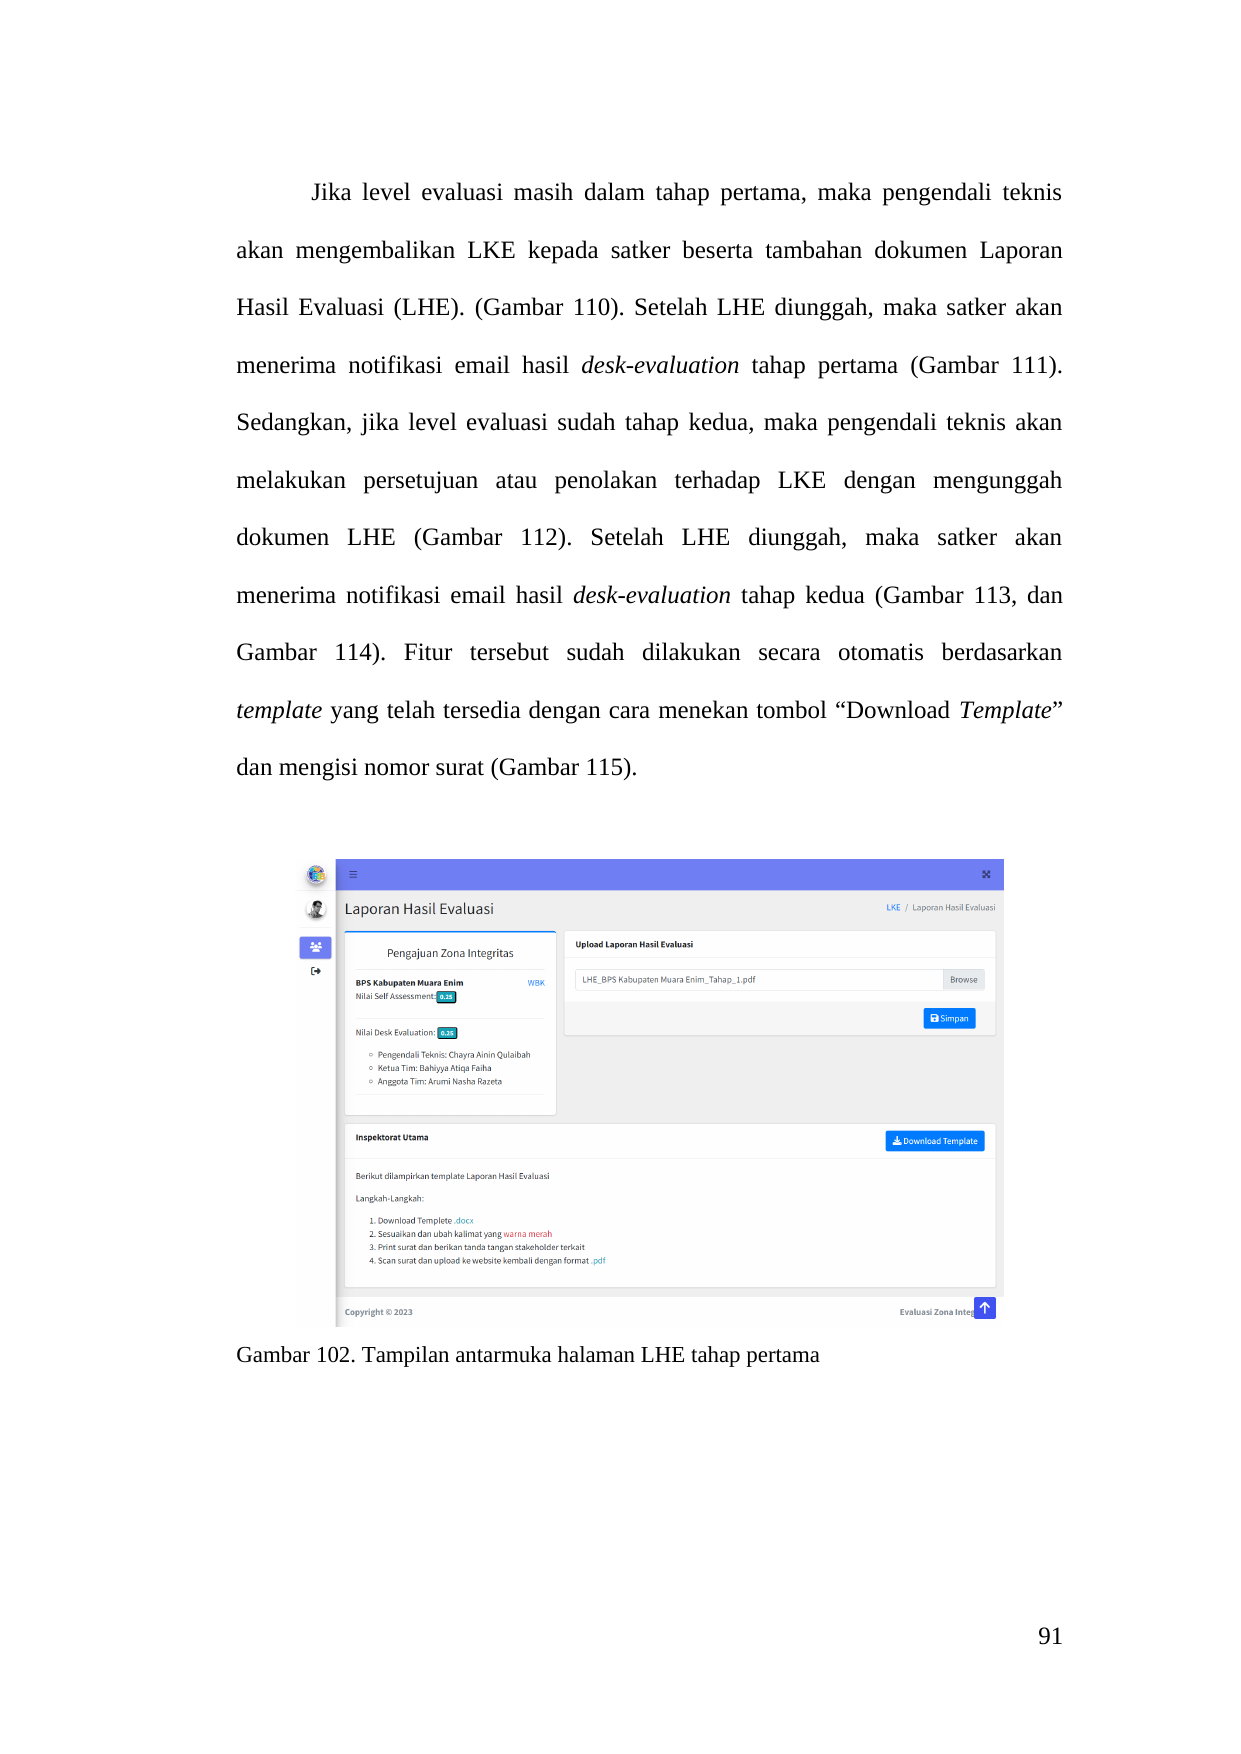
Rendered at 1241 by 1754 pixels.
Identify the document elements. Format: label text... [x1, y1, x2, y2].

text Jika level evaluasi masih dalam tahap pertama, maka pengendali teknis akan mengembalikan LKE kepada satker beserta tambahan dokumen Laporan Hasil Evaluasi (LHE). (Gambar 110). Setelah LHE diunggah, maka satker akan menerima notifikasi email hasil desk-evaluation tahap pertama (Gambar 111). Sedangkan, jika level evaluasi sudah tahap kedua, maka pengendali teknis akan melakukan persetujuan atau penolakan terhadap LKE dengan mengunggah dokumen LHE (Gambar 112). Setelah LHE diunggah, maka satker akan menerima notifikasi email hasil desk-evaluation tahap kedua (Gambar 113, dan Gambar 114). Fitur tersebut sudah dilakukan secara otomatis berdasarkan template yang telah tersedia dengan cara menekan tombol “Download Template” dan mengisi nomor surat (Gambar 115). [236, 177, 1063, 781]
text Gambar 102. Tampilan antarmuka halaman LHE tahap pertama [236, 1341, 1063, 1367]
picture [295, 859, 1004, 1327]
